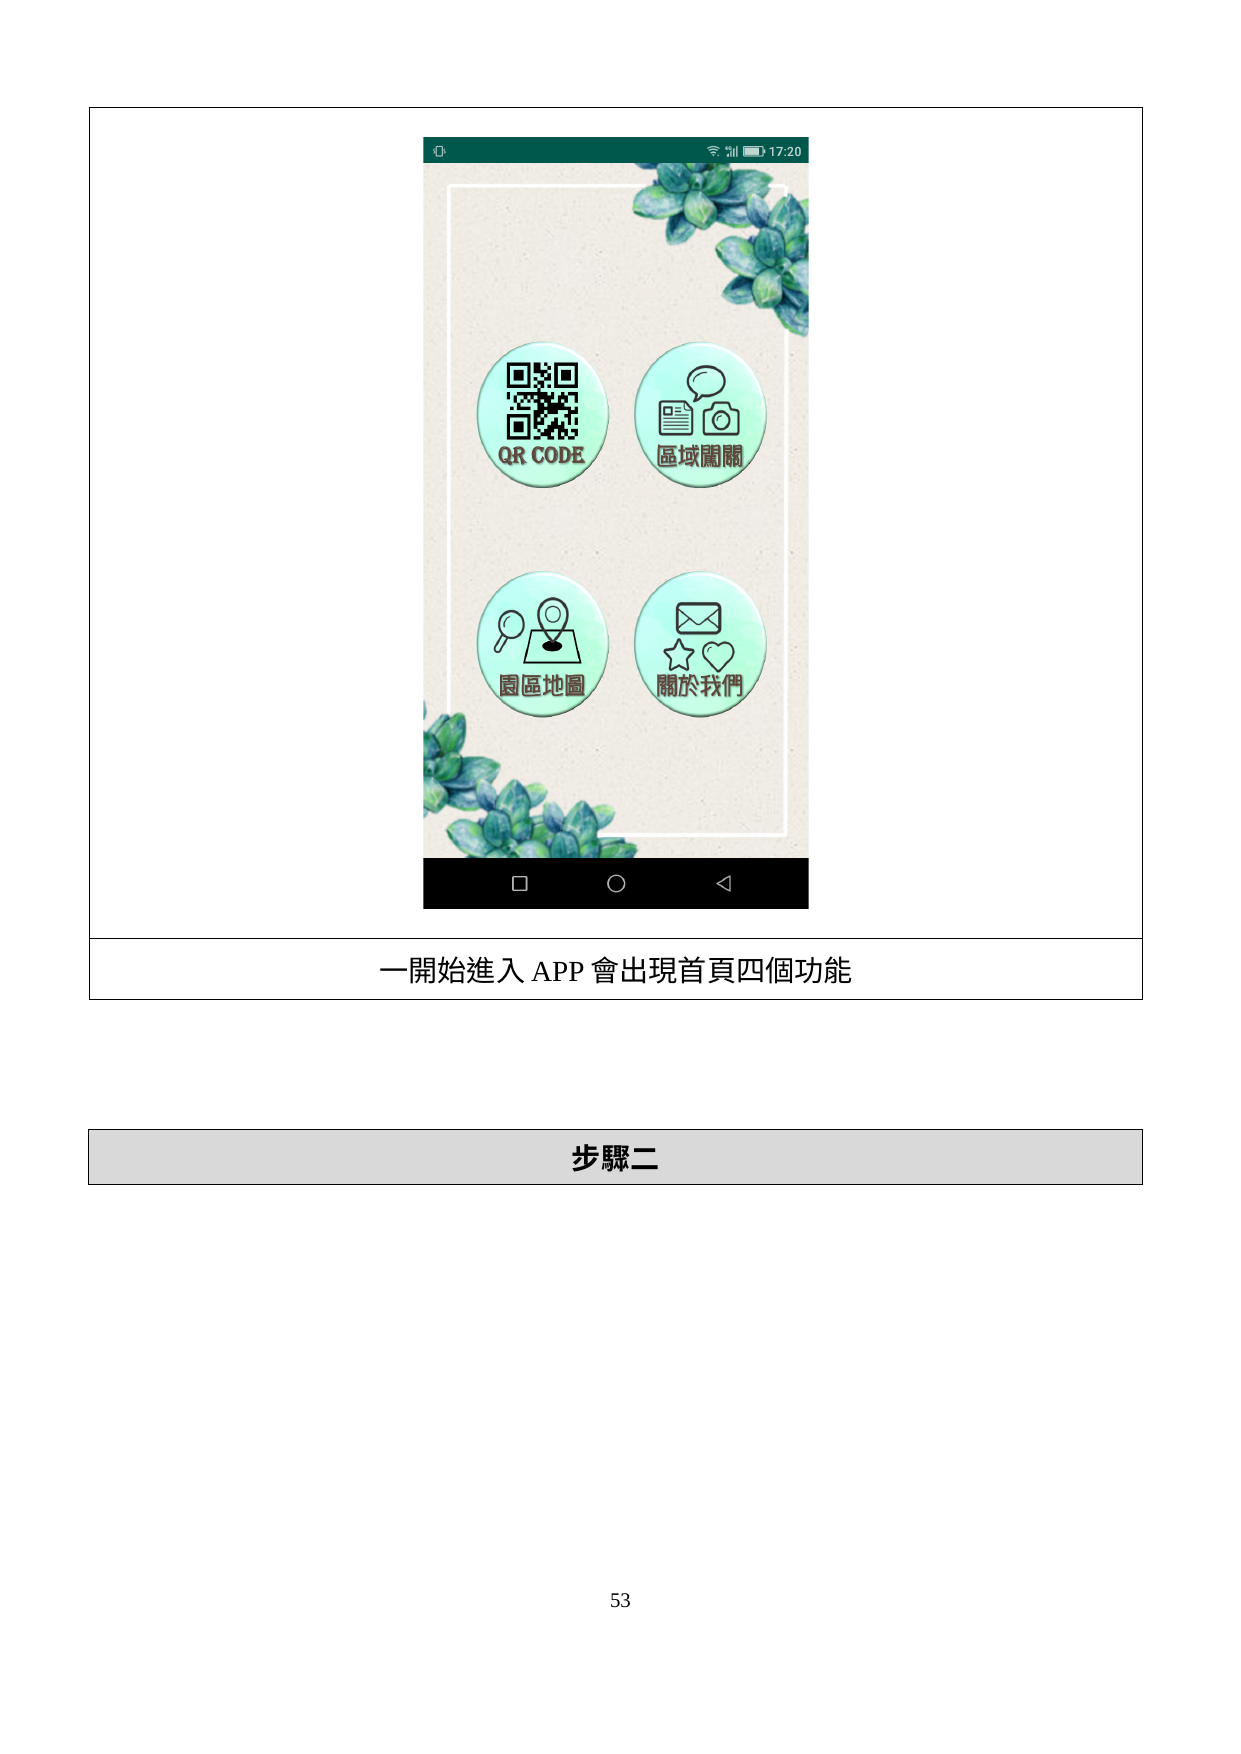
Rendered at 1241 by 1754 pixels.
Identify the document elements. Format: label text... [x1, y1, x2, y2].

table_cell [90, 108, 1142, 938]
table_cell 一開始進入APP會出現首頁四個功能 [90, 939, 1142, 999]
picture [423, 137, 809, 909]
table_header 步驟二 [89, 1130, 1142, 1184]
